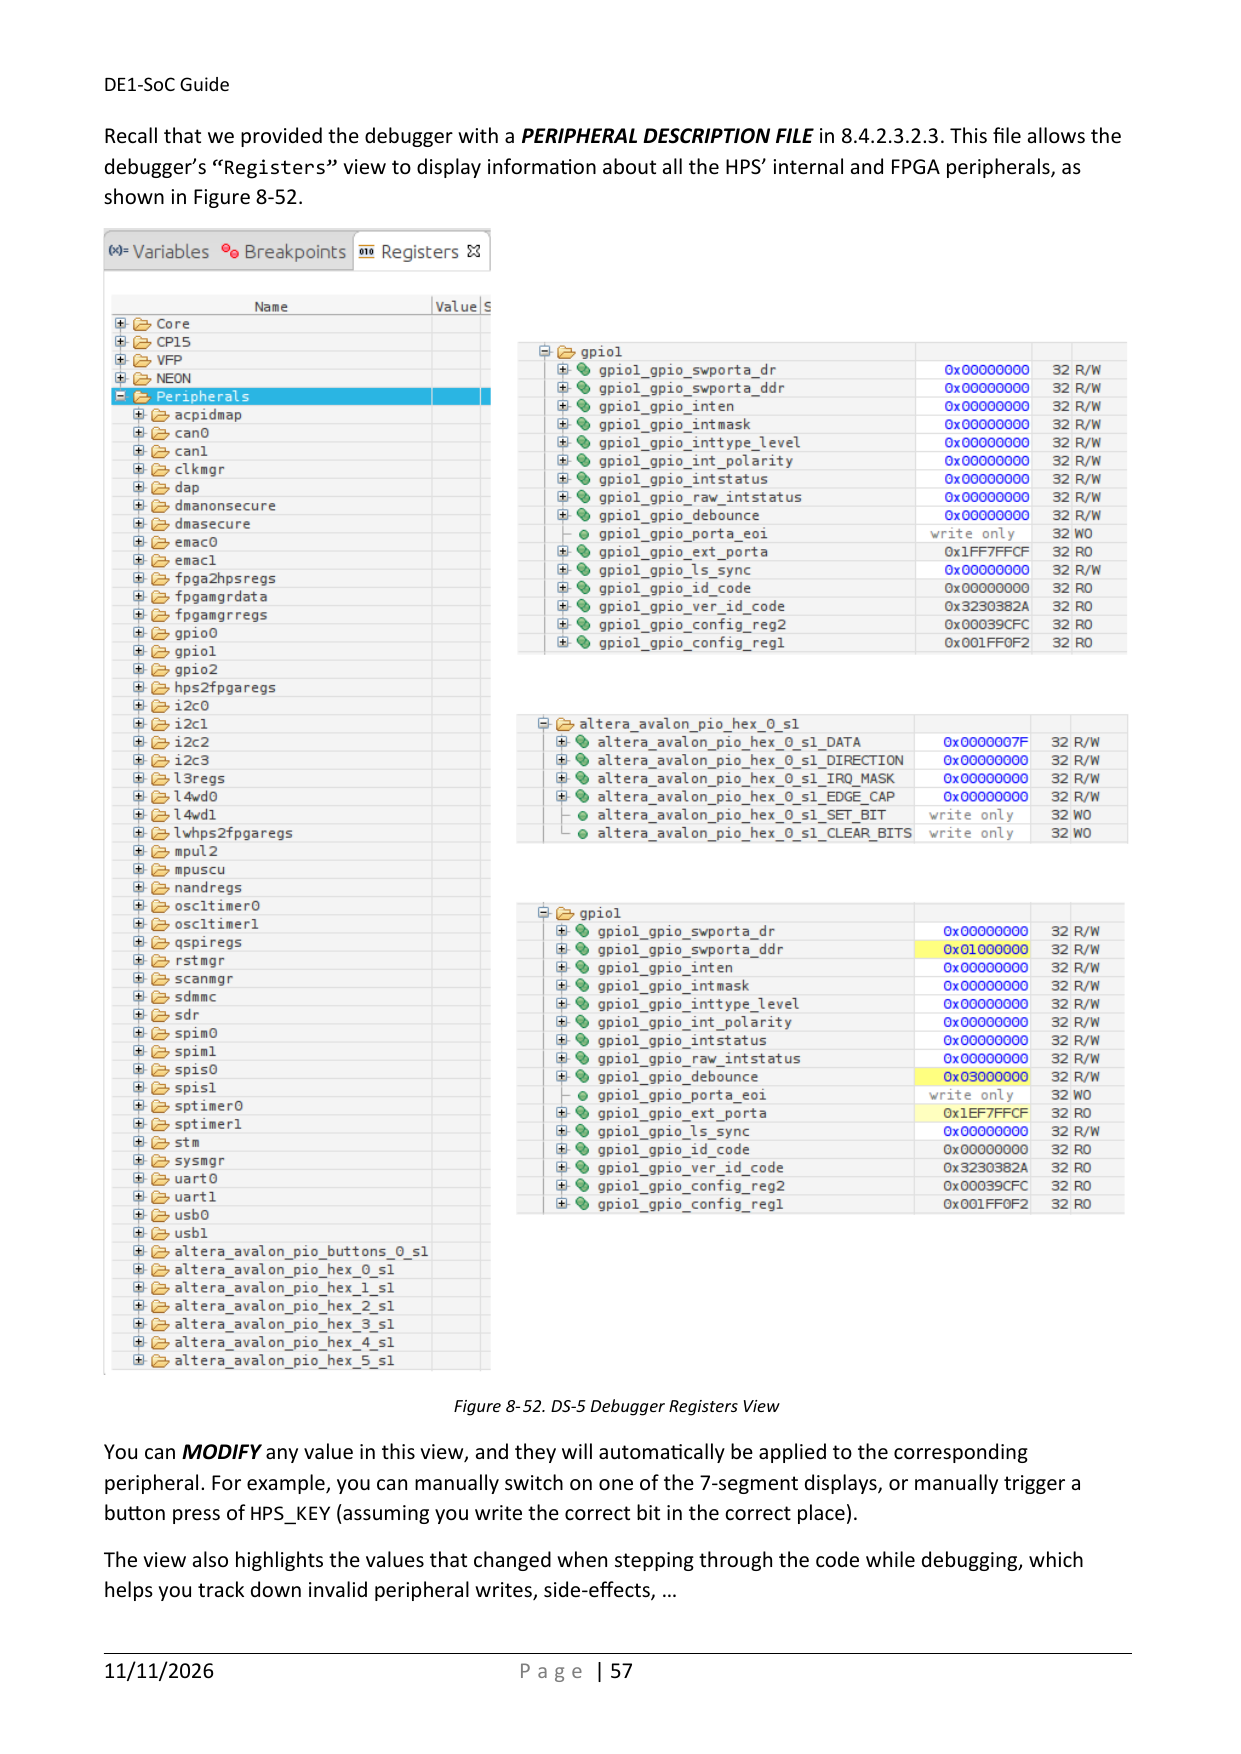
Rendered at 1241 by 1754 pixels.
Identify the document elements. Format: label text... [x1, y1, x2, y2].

picture [103, 228, 1132, 1375]
text You can modify any value in this view, and they will automatically be applied to the corresponding peripheral. For example, you can manually switch on one of the 7-segment displays, or manually trigger a button press of HPS_KEY (assuming you write the correct bit in the correct place). [103, 1437, 1132, 1526]
text The view also highlights the values that changed when stepping through the code while debugging, which helps you track down invalid peripheral writes, side-effects, … [103, 1545, 1132, 1603]
